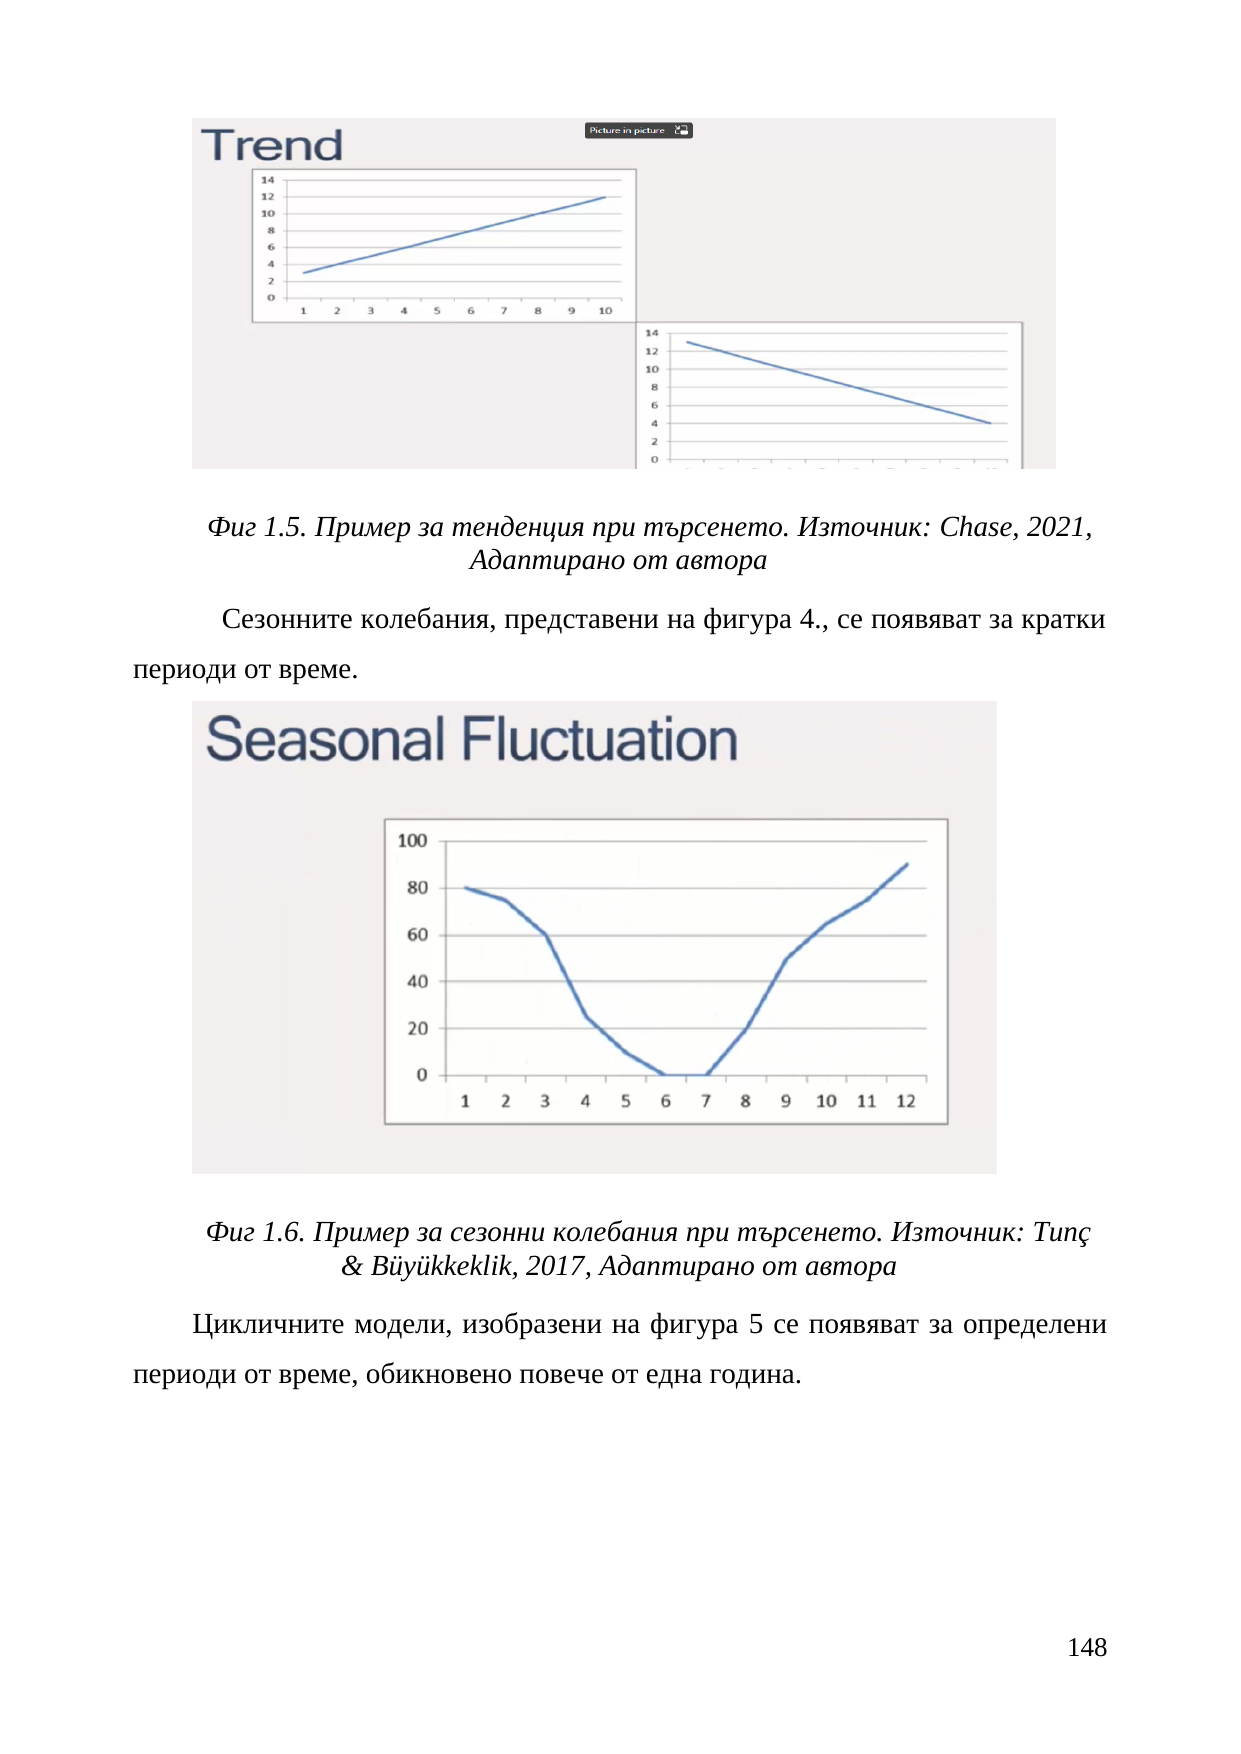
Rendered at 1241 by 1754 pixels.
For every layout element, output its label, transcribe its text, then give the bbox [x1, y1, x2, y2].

picture [192, 118, 1056, 469]
picture [192, 701, 997, 1174]
title Фиг 1.6. Пример за сезонни колебания при търсенето. Източник: Tunç & Büyükkeklik, 2017, Адаптирано от автора [133, 1214, 1107, 1281]
text Сезонните колебания, представени на фигура 4., се появяват за кратки периоди от време. [133, 601, 1107, 684]
text Цикличните модели, изобразени на фигура 5 се появяват за определени периоди от време, обикновено повече от една година. [133, 1306, 1107, 1390]
title Фиг 1.5. Пример за тенденция при търсенето. Източник: Chase, 2021, Адаптирано от автора [133, 509, 1107, 576]
